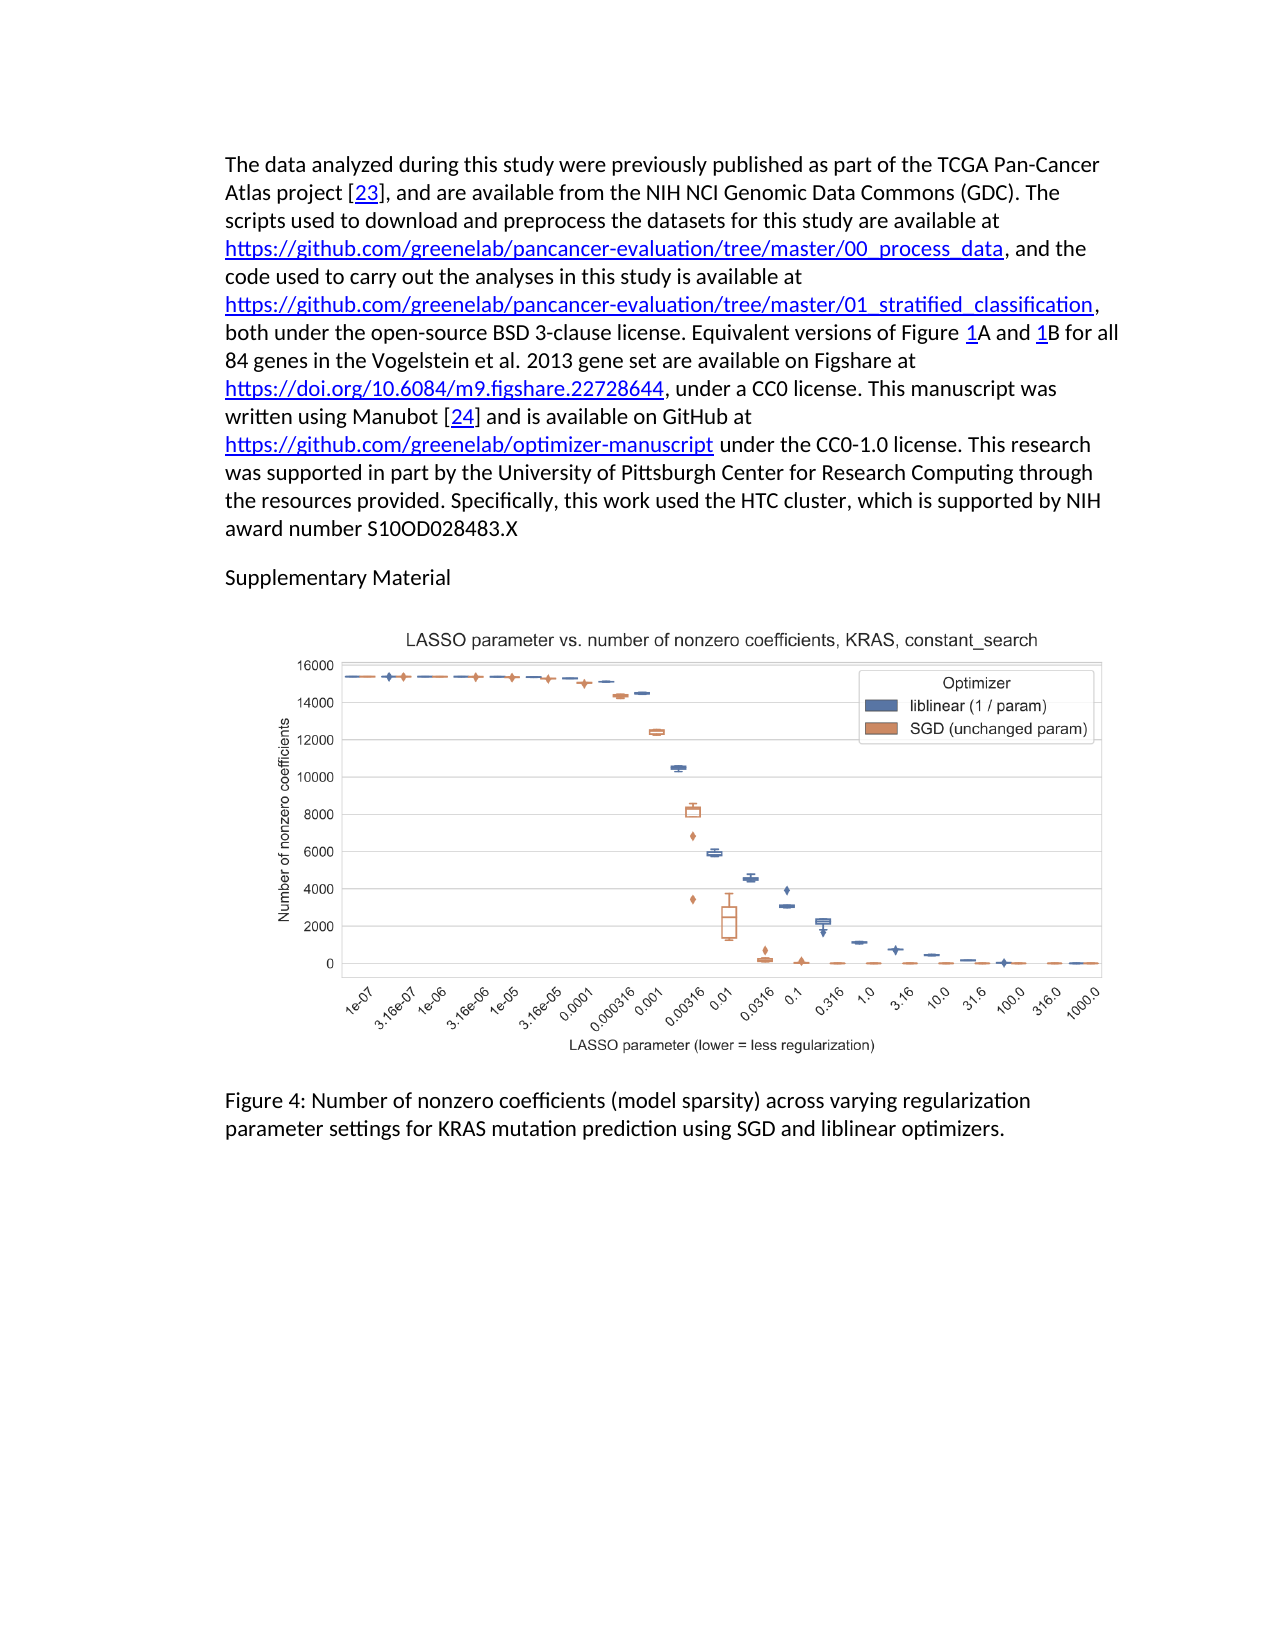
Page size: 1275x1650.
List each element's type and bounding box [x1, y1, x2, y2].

picture [243, 612, 1144, 1066]
